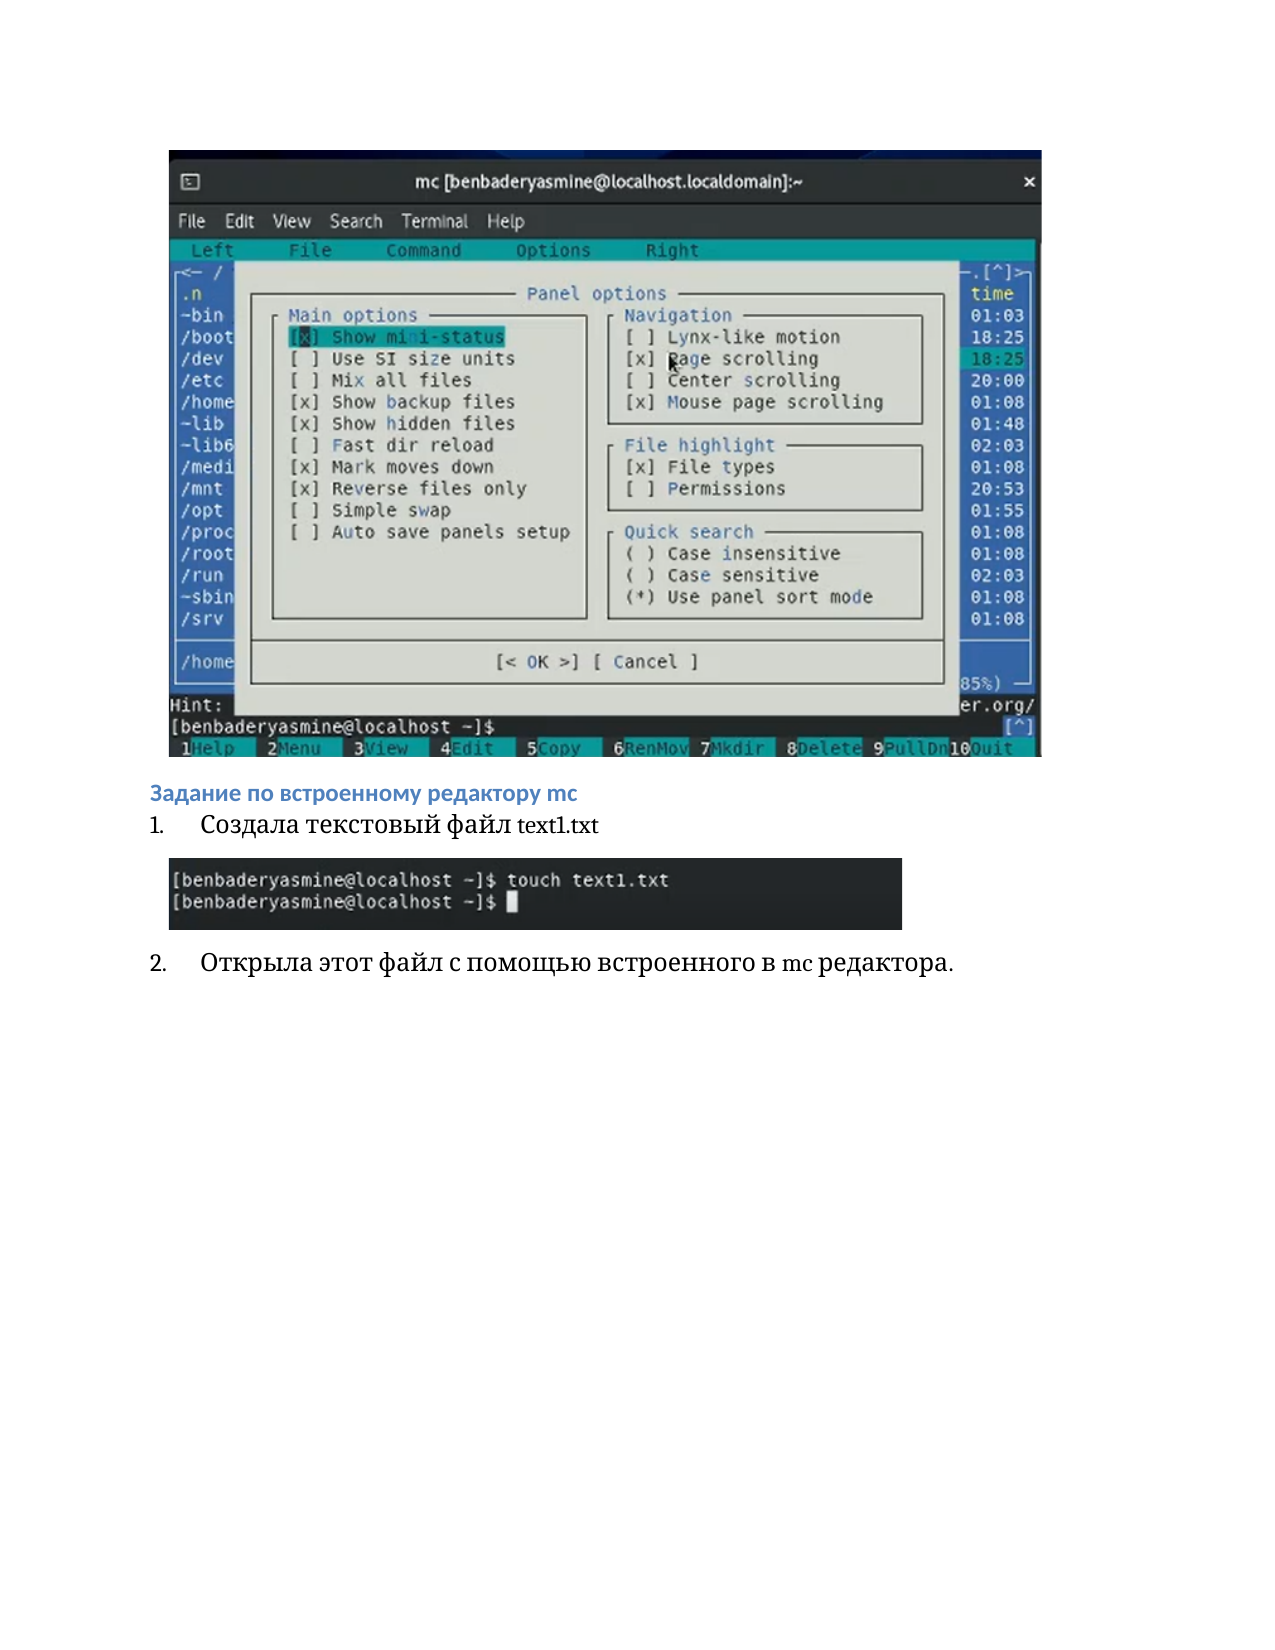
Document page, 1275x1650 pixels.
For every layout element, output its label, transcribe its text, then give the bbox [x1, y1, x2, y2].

picture [168, 150, 1042, 757]
picture [168, 858, 903, 930]
list Создала текстовый файл text1.txt [150, 811, 1125, 840]
list Открыла этот файл с помощью встроенного в mc редактора. [150, 948, 1125, 977]
subtitle Задание по встроенному редактору mc [150, 777, 1125, 808]
